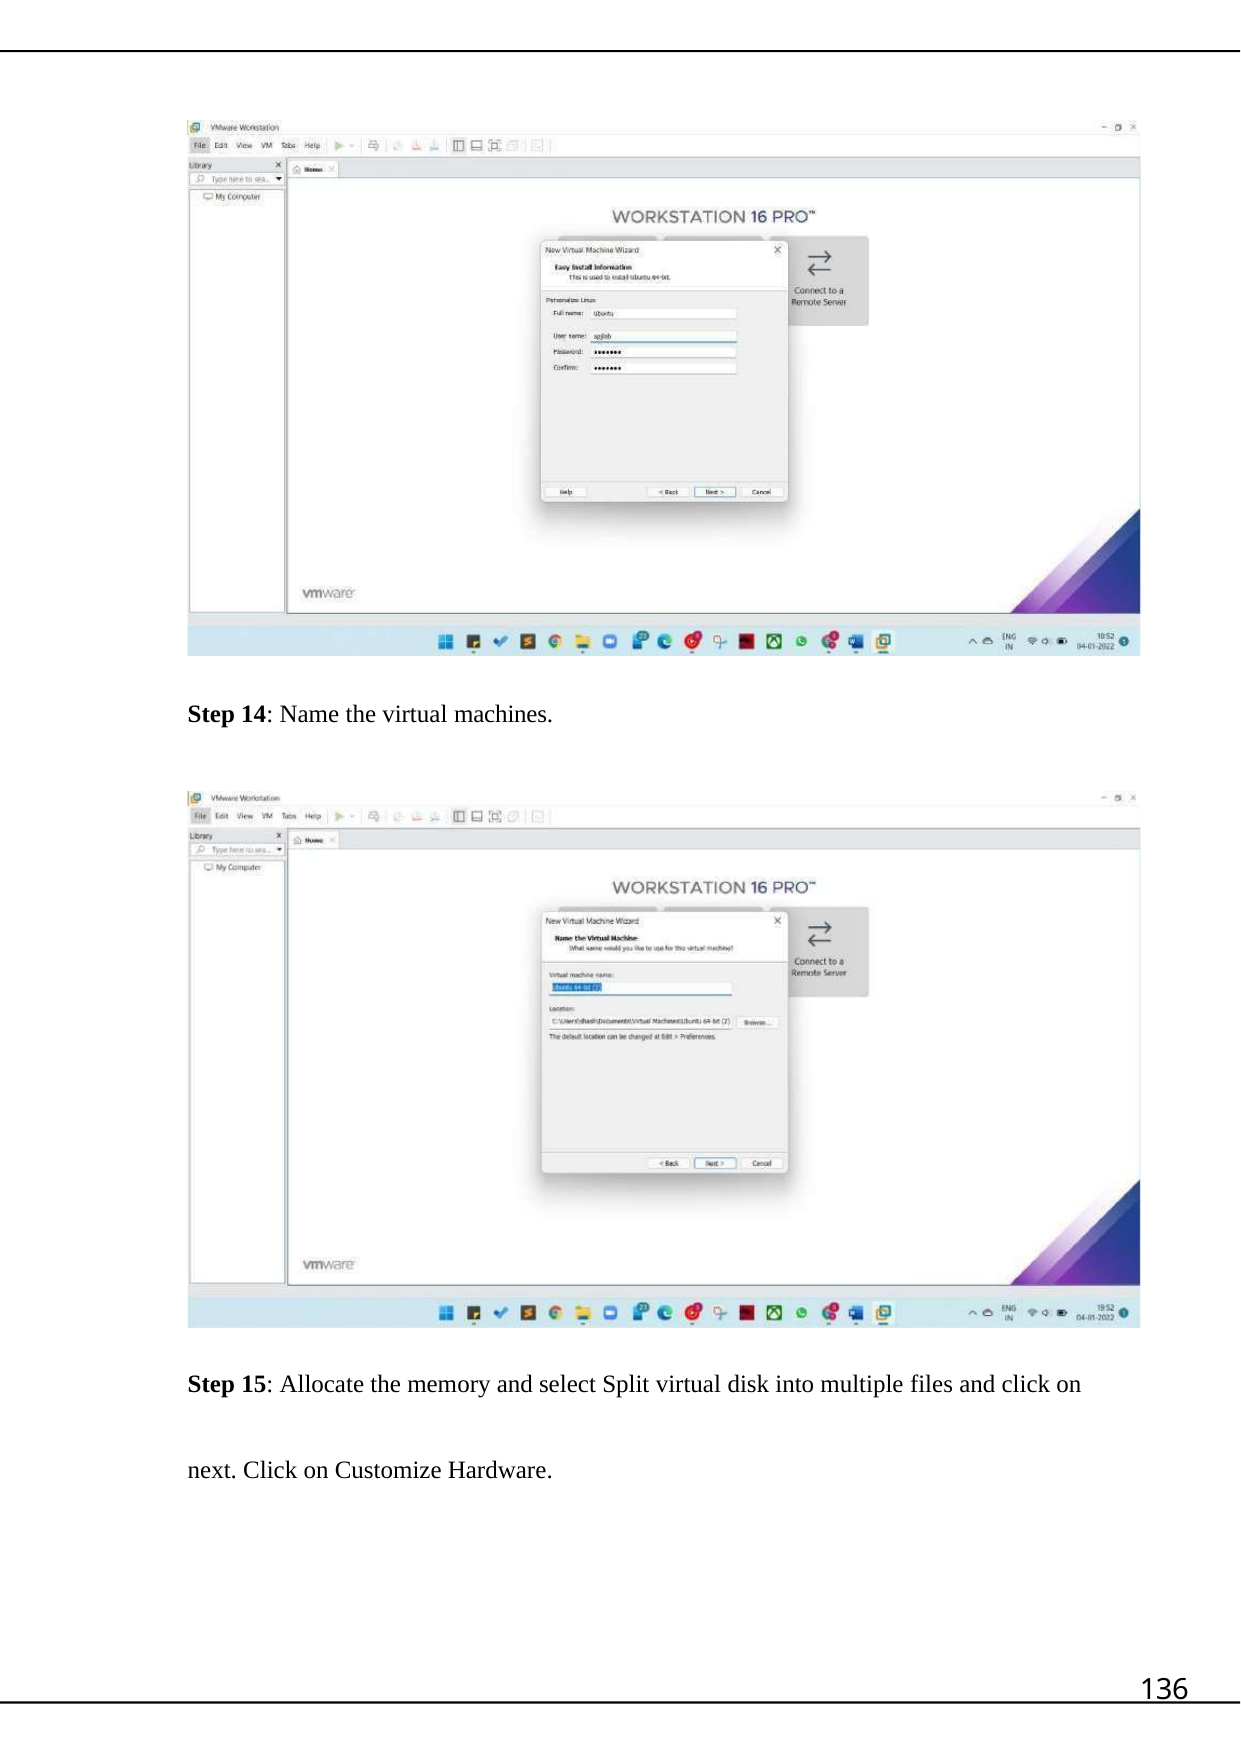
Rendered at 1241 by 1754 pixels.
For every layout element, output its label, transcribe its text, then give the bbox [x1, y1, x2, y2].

text Step 14: Name the virtual machines. [187, 699, 1198, 727]
text Step 15: Allocate the memory and select Split virtual disk into multiple files and click on next. Click on Customize Hardware. [187, 1369, 1130, 1484]
picture [187, 791, 1141, 1328]
picture [187, 120, 1141, 656]
